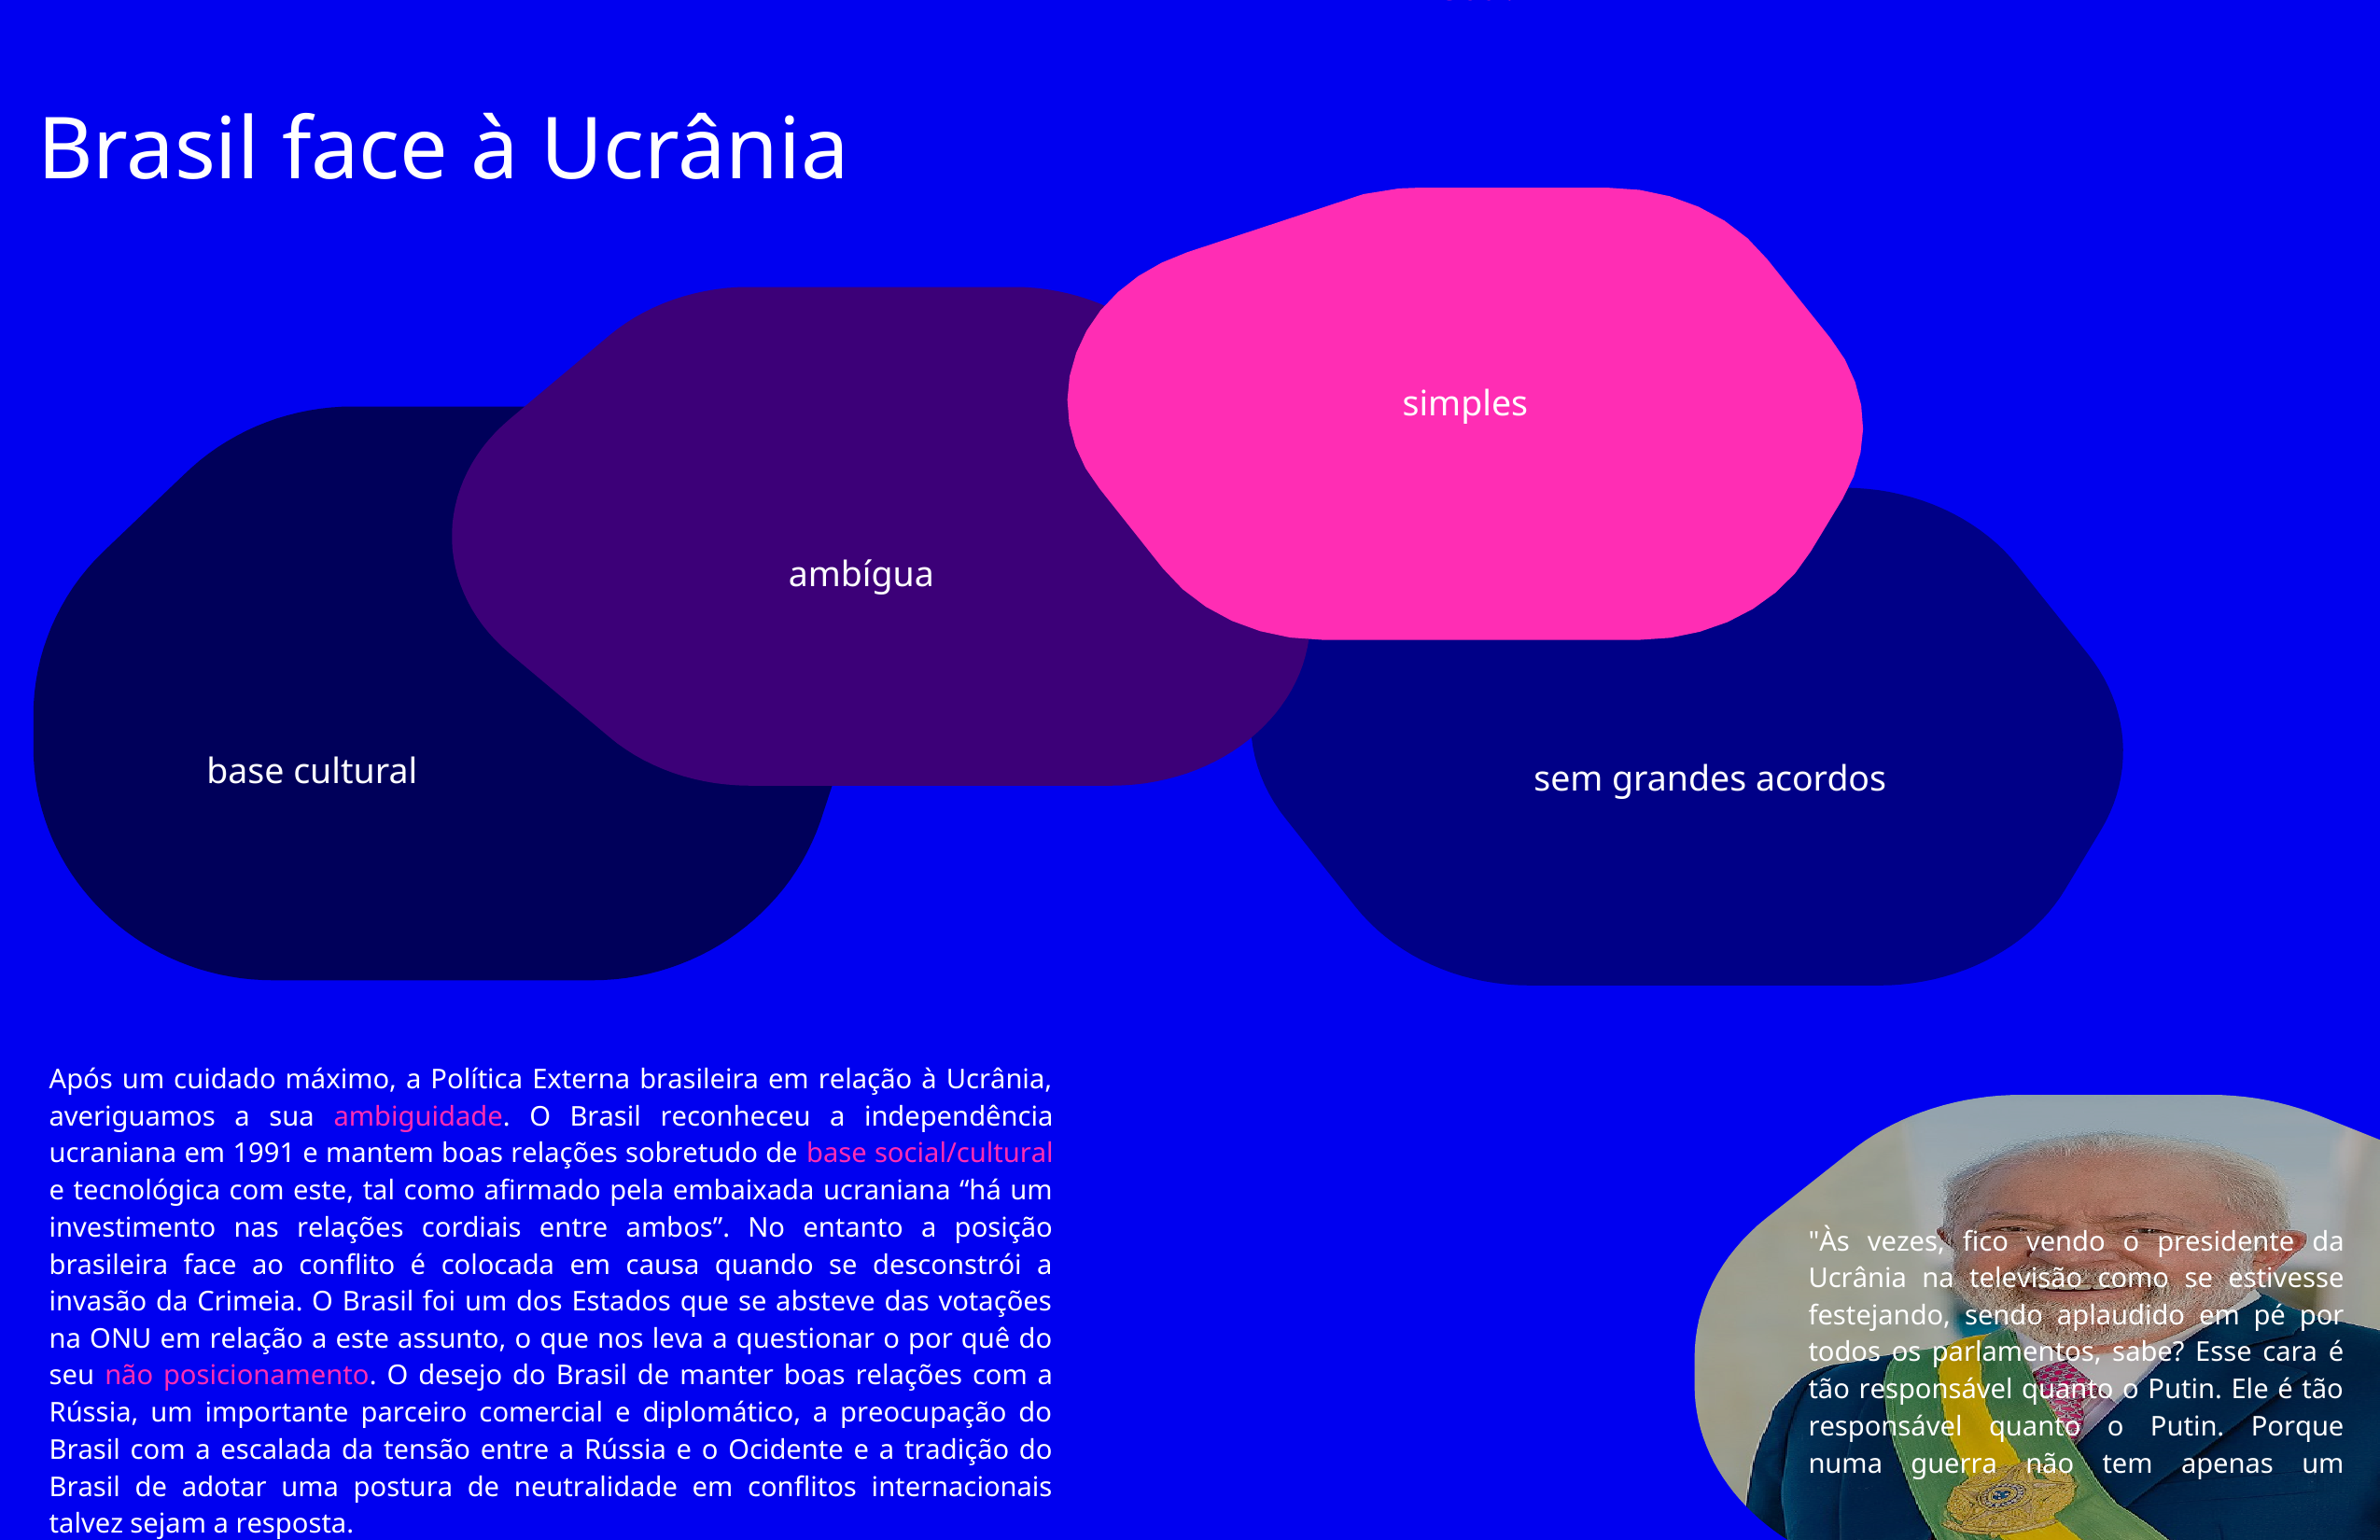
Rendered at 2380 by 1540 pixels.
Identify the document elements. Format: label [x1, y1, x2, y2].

picture [1694, 1095, 2380, 1540]
